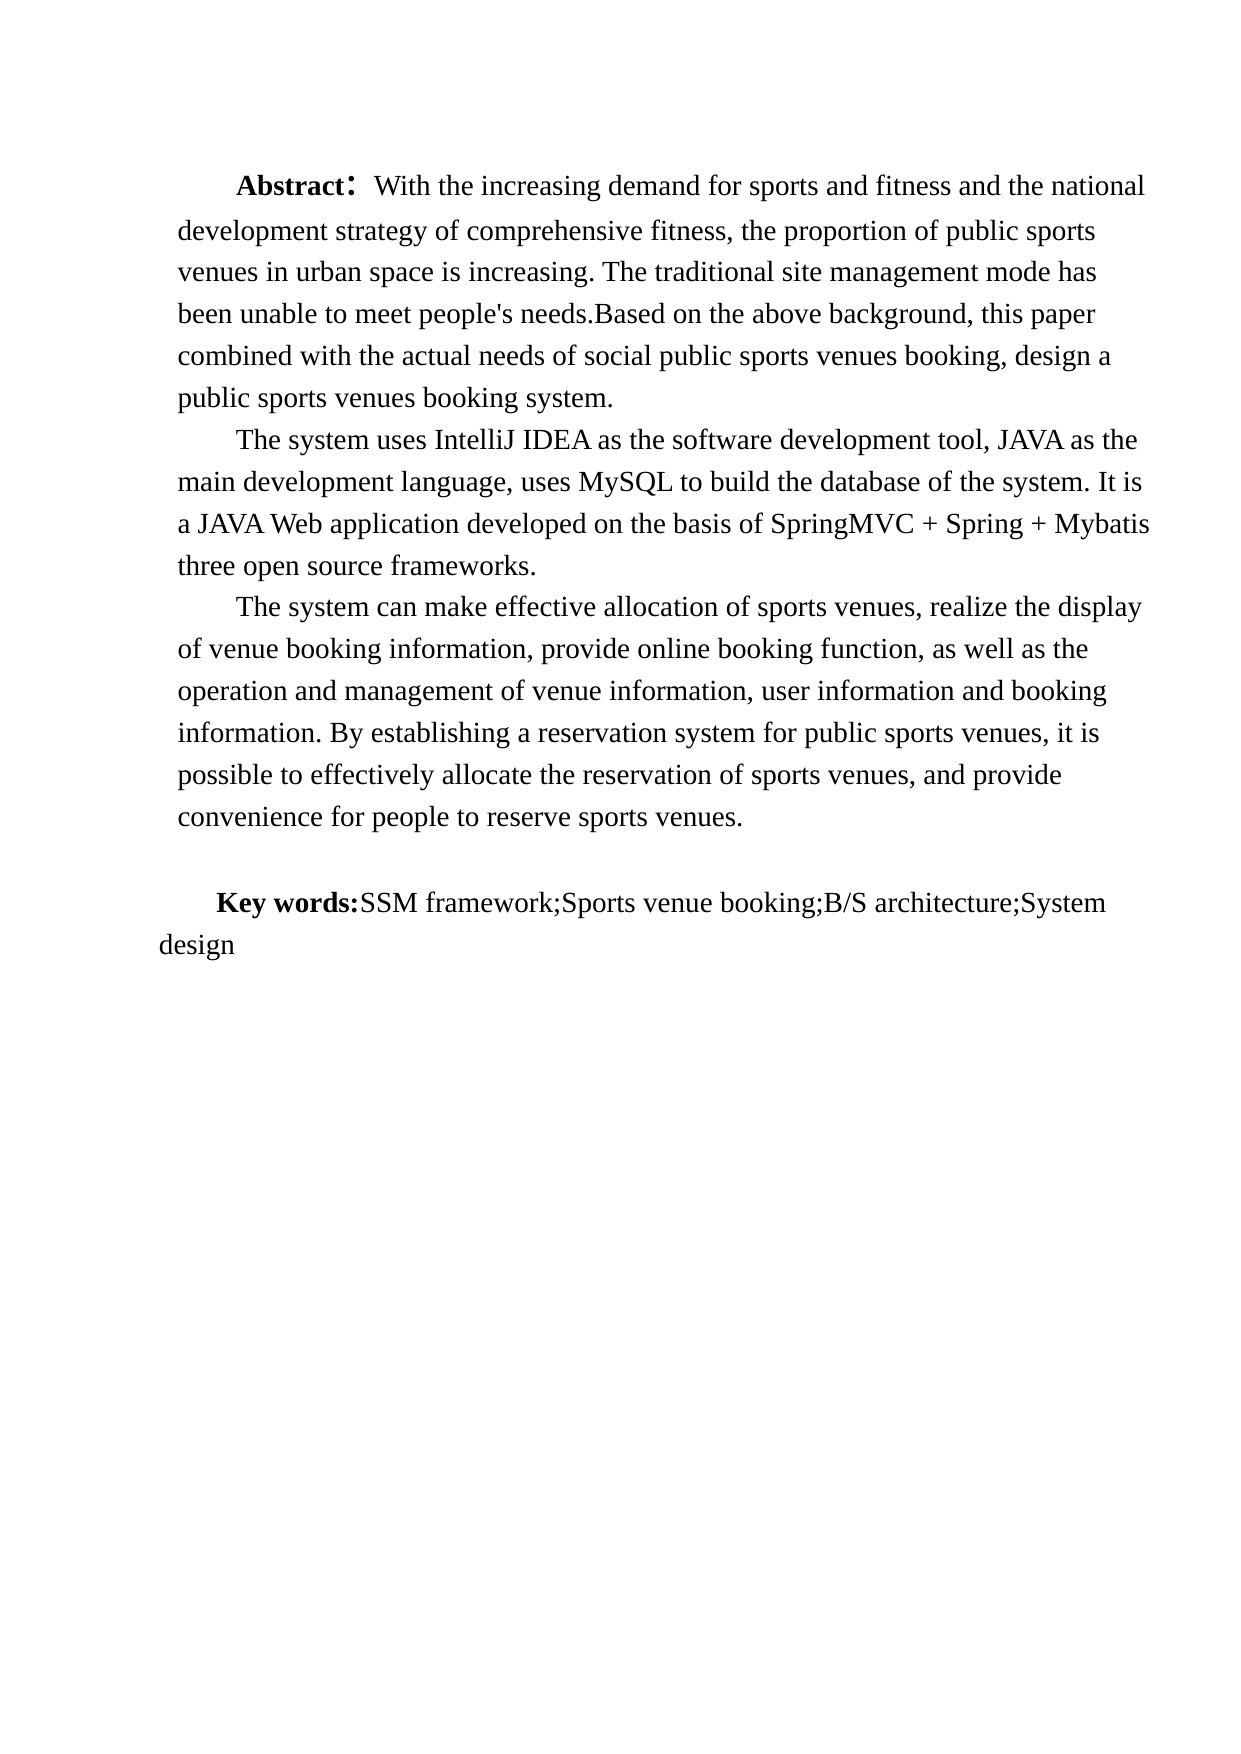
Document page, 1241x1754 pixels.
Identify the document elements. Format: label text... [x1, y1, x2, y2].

text Key words:SSM framework;Sports venue booking;B/S architecture;System design [159, 885, 1157, 961]
text The system uses IntelliJ IDEA as the software development tool, JAVA as the main development language, uses MySQL to build the database of the system. It is a JAVA Web application developed on the basis of SpringMVC + Spring + Mybatis three open source frameworks. [177, 422, 1157, 581]
text The system can make effective allocation of sports venues, realize the display of venue booking information, provide online booking function, as well as the operation and management of venue information, user information and booking information. By establishing a reservation system for public sports venues, it is possible to effectively allocate the reservation of sports venues, and provide convenience for people to reserve sports venues. [177, 589, 1157, 832]
text Abstract：With the increasing demand for sports and fitness and the national development strategy of comprehensive fitness, the proportion of public sports venues in urban space is increasing. The traditional site management mode has been unable to meet people's needs.Based on the above background, this paper combined with the actual needs of social public sports venues booking, design a public sports venues booking system. [177, 162, 1157, 414]
